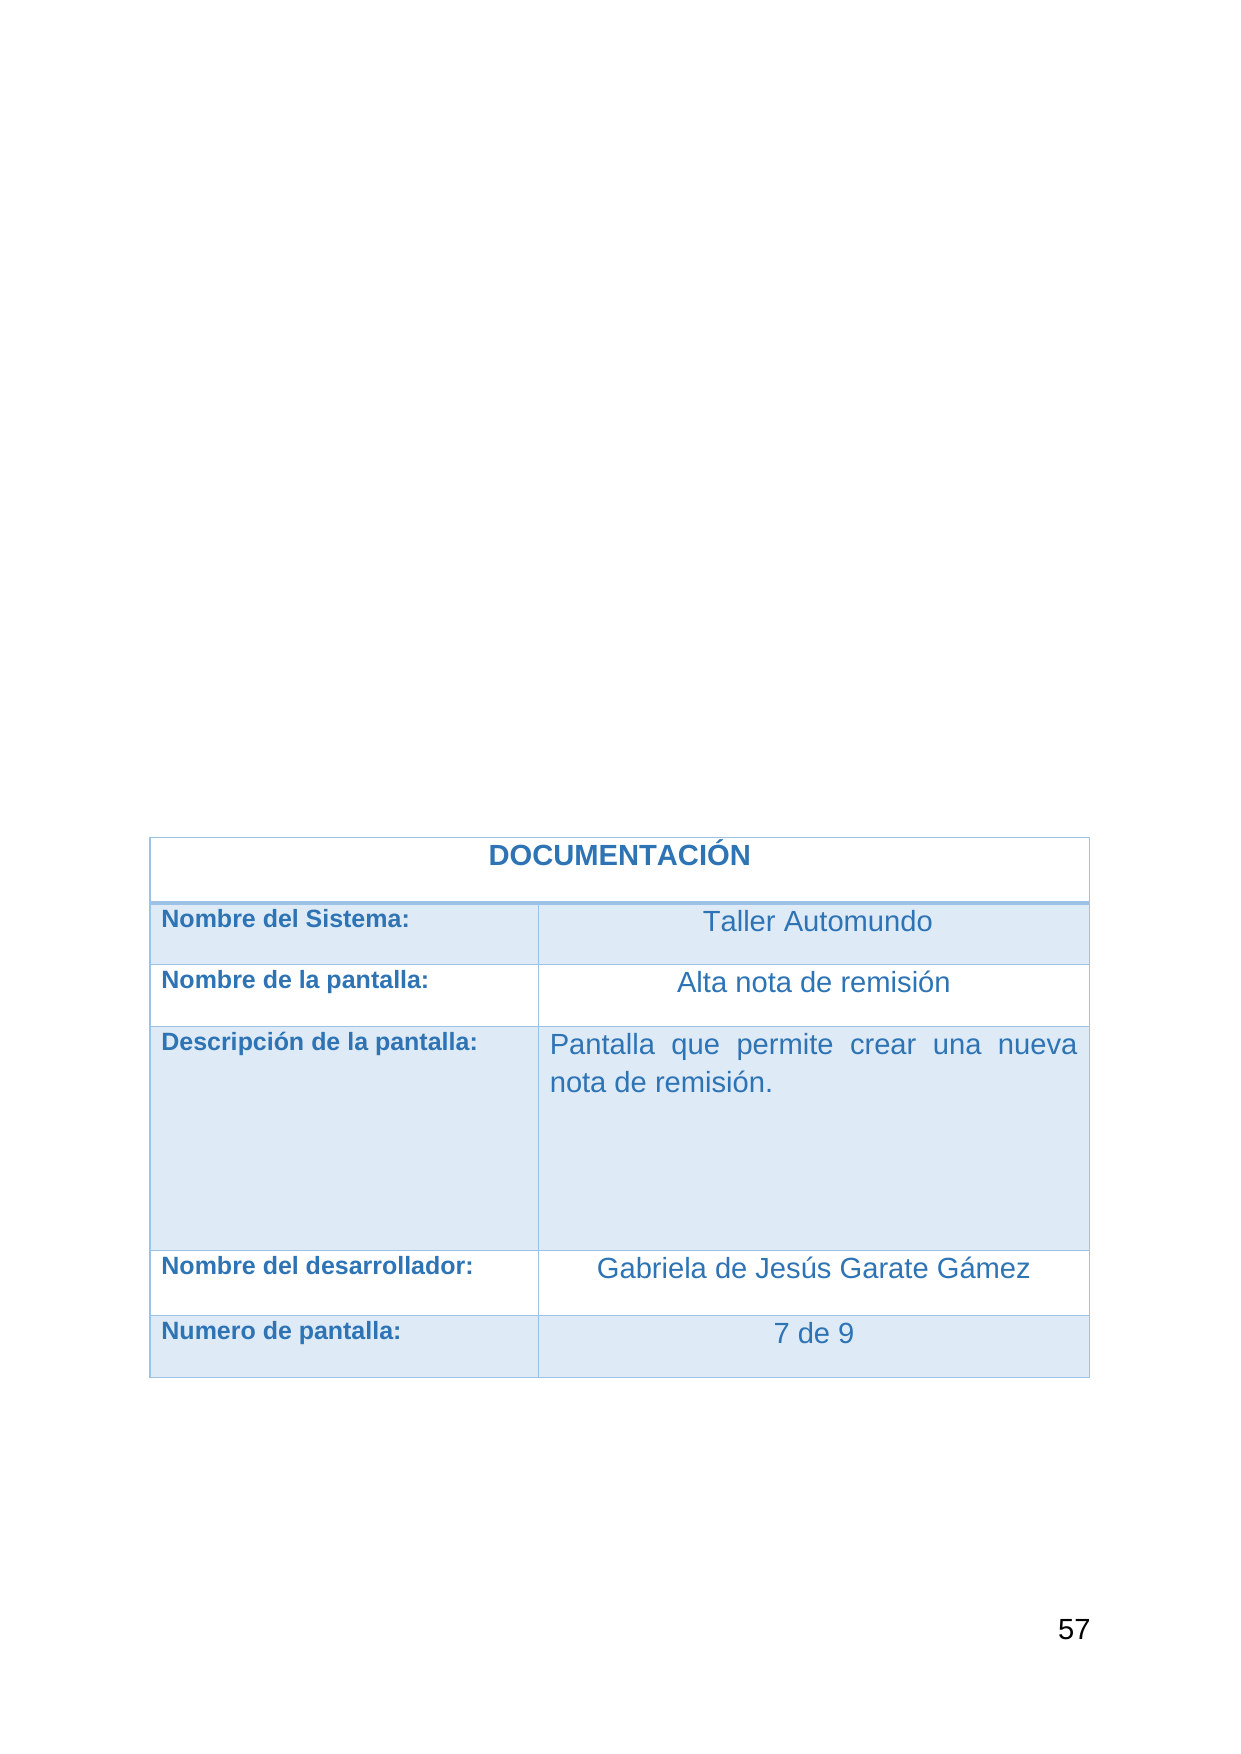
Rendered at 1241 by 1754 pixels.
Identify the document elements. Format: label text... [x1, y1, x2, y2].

table_cell Alta nota de remisión [539, 965, 1089, 1026]
table_cell Gabriela de Jesús Garate Gámez [539, 1251, 1089, 1315]
table_cell Taller Automundo [539, 905, 1089, 964]
table_header DOCUMENTACIÓN [151, 838, 1089, 901]
table_cell 7 de 9 [539, 1316, 1089, 1377]
table_cell Nombre de la pantalla: [151, 965, 538, 1026]
table_cell Nombre del Sistema: [151, 905, 538, 964]
table_cell Pantalla que permite crear una nueva nota de remisión. [539, 1027, 1089, 1250]
table_cell Nombre del desarrollador: [151, 1251, 538, 1315]
table_cell Numero de pantalla: [151, 1316, 538, 1377]
table_cell Descripción de la pantalla: [151, 1027, 538, 1250]
